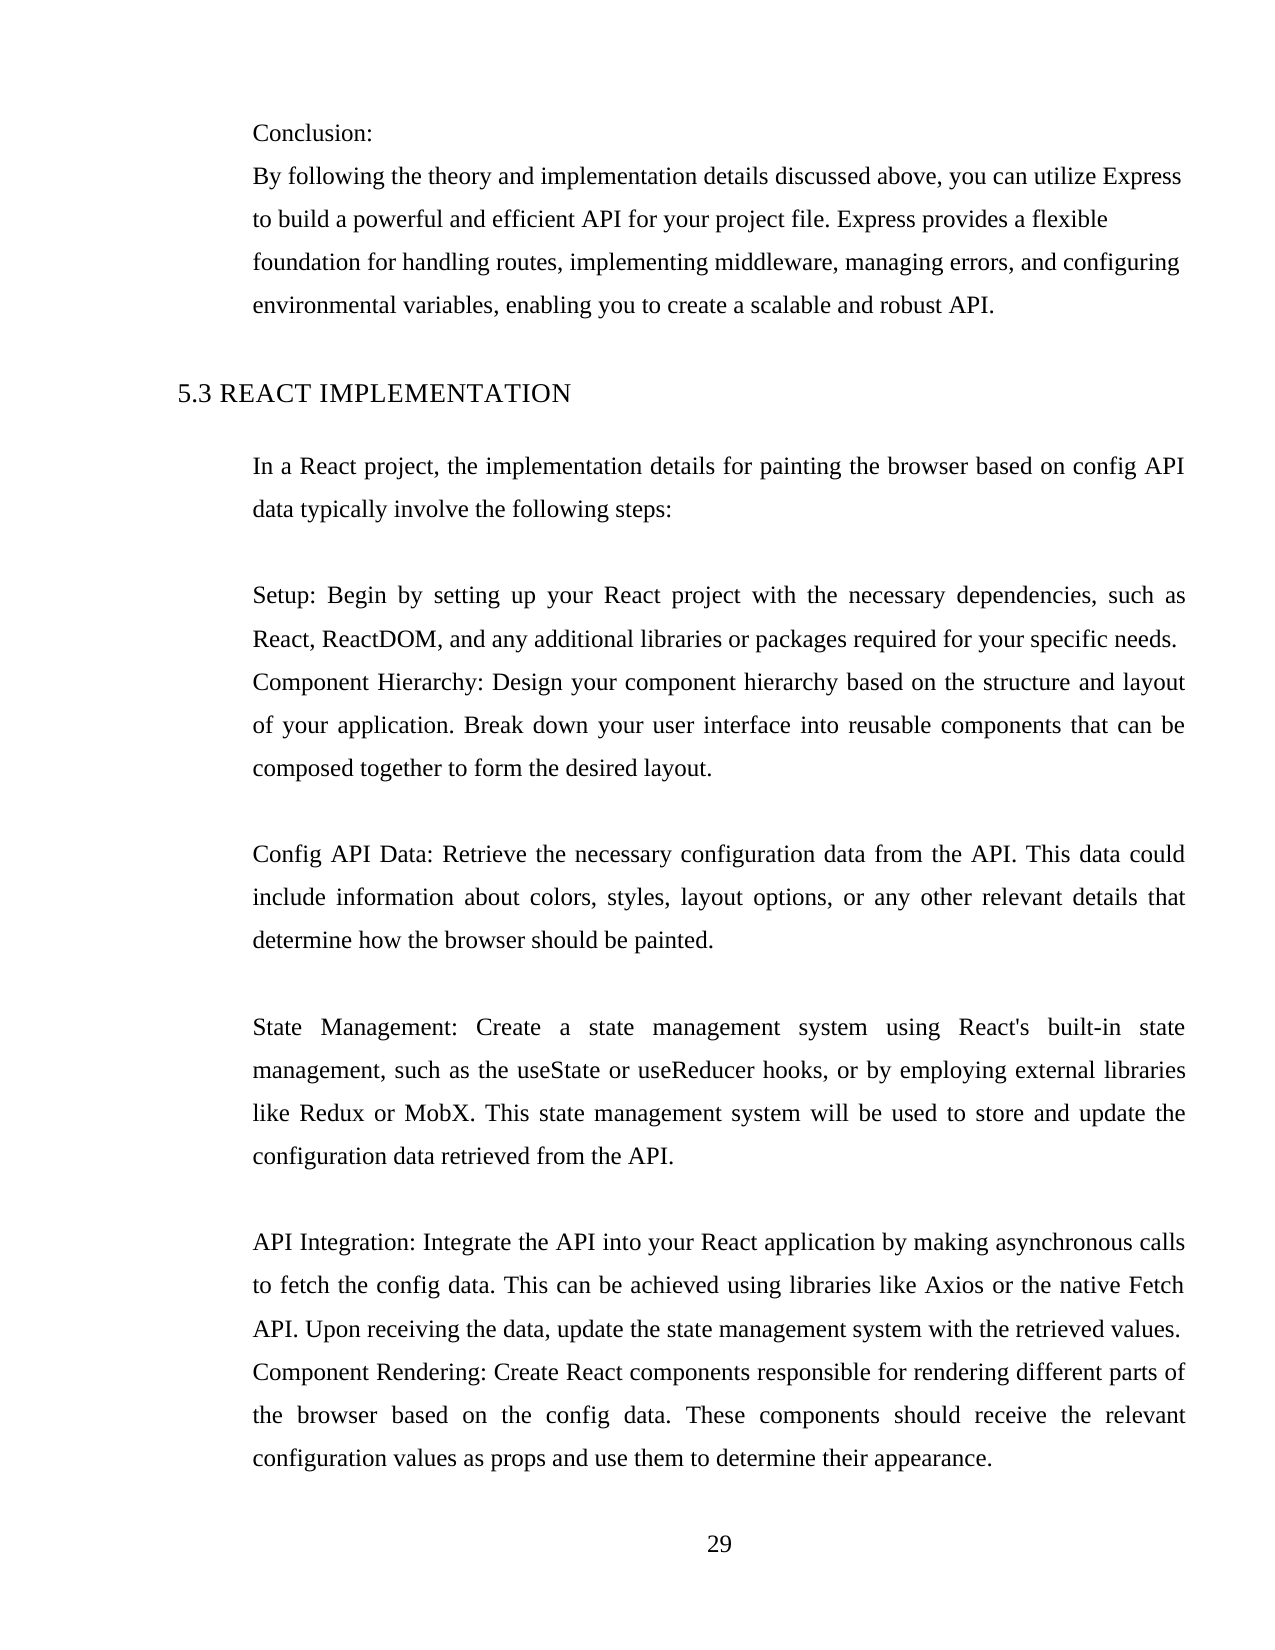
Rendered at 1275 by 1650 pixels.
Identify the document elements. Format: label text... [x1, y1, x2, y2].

text API Integration: Integrate the API into your React application by making asynchronous calls to fetch the config data. This can be achieved using libraries like Axios or the native Fetch API. Upon receiving the data, update the state management system with the retrieved values. [252, 1227, 1186, 1342]
text Component Hierarchy: Design your component hierarchy based on the structure and layout of your application. Break down your user interface into reusable components that can be composed together to form the desired layout. [252, 667, 1186, 782]
text By following the theory and implementation details discussed above, you can utilize Express to build a powerful and efficient API for your project file. Express provides a flexible foundation for handling routes, implementing middleware, managing errors, and configuring environmental variables, enabling you to create a scalable and robust API. [252, 161, 1186, 319]
text Config API Data: Retrieve the necessary configuration data from the API. This data could include information about colors, styles, layout options, or any other relevant details that determine how the browser should be painted. [252, 839, 1186, 954]
text 29 [252, 1529, 1186, 1558]
text Setup: Begin by setting up your React project with the necessary dependencies, such as React, ReactDOM, and any additional libraries or packages required for your specific needs. [252, 581, 1186, 652]
text In a React project, the implementation details for painting the browser based on config API data typically involve the following steps: [252, 451, 1186, 523]
text Conclusion: [252, 118, 1186, 147]
text Component Rendering: Create React components responsible for rendering different parts of the browser based on the config data. These components should receive the relevant configuration values as props and use them to determine their appearance. [252, 1357, 1186, 1472]
text State Management: Create a state management system using React's built-in state management, such as the useState or useReducer hooks, or by employing external libraries like Redux or MobX. This state management system will be used to store and update the configuration data retrieved from the API. [252, 1012, 1186, 1170]
text 5.3 REACT IMPLEMENTATION [177, 377, 1188, 408]
